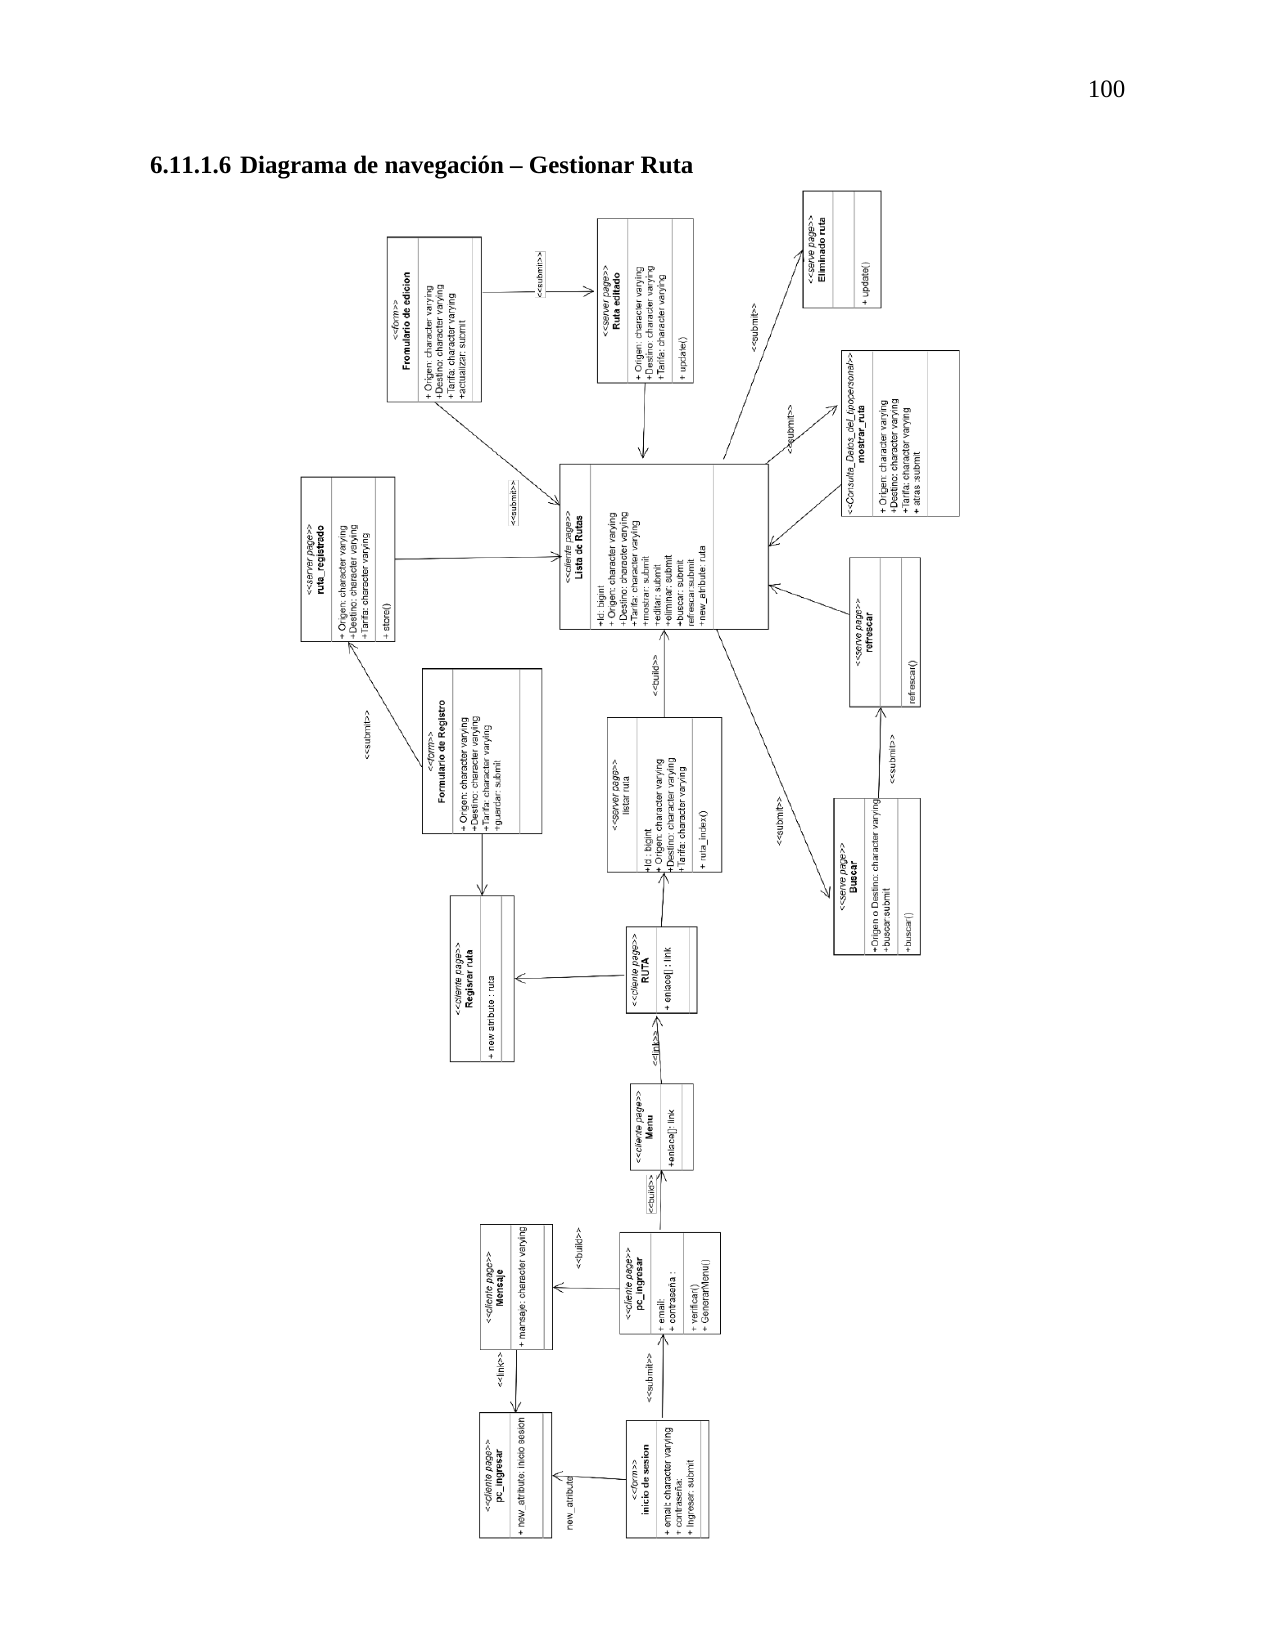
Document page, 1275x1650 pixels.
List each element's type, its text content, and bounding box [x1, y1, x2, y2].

picture [293, 184, 968, 1545]
subtitle Diagrama de navegación – Gestionar Ruta [150, 150, 1125, 179]
